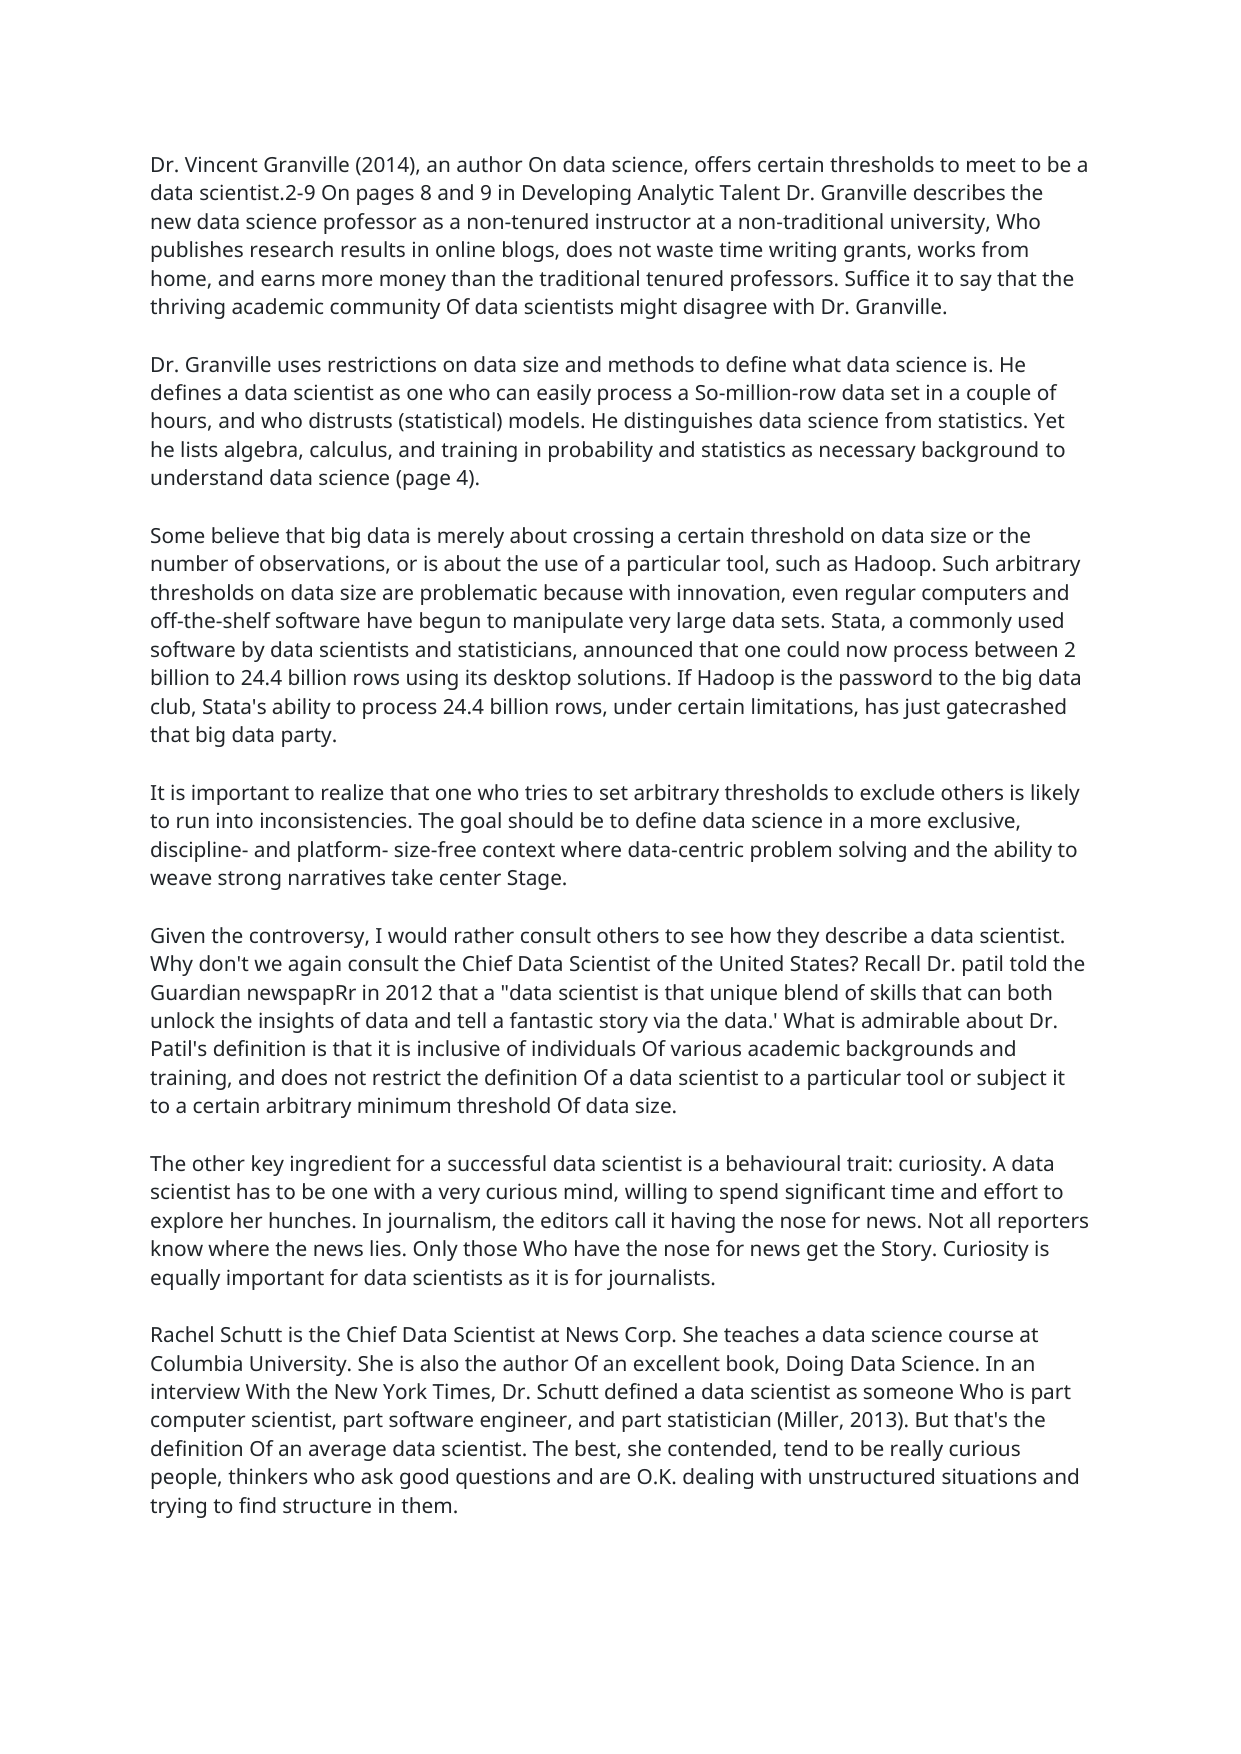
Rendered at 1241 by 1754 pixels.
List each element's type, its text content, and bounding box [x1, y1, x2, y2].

text It is important to realize that one who tries to set arbitrary thresholds to exclude others is likely to run into inconsistencies. The goal should be to define data science in a more exclusive, discipline- and platform- size-free context where data-centric problem solving and the ability to weave strong narratives take center Stage. [150, 778, 1090, 892]
text Dr. Vincent Granville (2014), an author On data science, offers certain thresholds to meet to be a data scientist.2-9 On pages 8 and 9 in Developing Analytic Talent Dr. Granville describes the new data science professor as a non-tenured instructor at a non-traditional university, Who publishes research results in online blogs, does not waste time writing grants, works from home, and earns more money than the traditional tenured professors. Suffice it to say that the thriving academic community Of data scientists might disagree with Dr. Granville. [150, 150, 1090, 321]
text Given the controversy, I would rather consult others to see how they describe a data scientist. Why don't we again consult the Chief Data Scientist of the United States? Recall Dr. patil told the Guardian newspapRr in 2012 that a "data scientist is that unique blend of skills that can both unlock the insights of data and tell a fantastic story via the data.' What is admirable about Dr. Patil's definition is that it is inclusive of individuals Of various academic backgrounds and training, and does not restrict the definition Of a data scientist to a particular tool or subject it to a certain arbitrary minimum threshold Of data size. [150, 921, 1090, 1120]
text Some believe that big data is merely about crossing a certain threshold on data size or the number of observations, or is about the use of a particular tool, such as Hadoop. Such arbitrary thresholds on data size are problematic because with innovation, even regular computers and off-the-shelf software have begun to manipulate very large data sets. Stata, a commonly used software by data scientists and statisticians, announced that one could now process between 2 billion to 24.4 billion rows using its desktop solutions. If Hadoop is the password to the big data club, Stata's ability to process 24.4 billion rows, under certain limitations, has just gatecrashed that big data party. [150, 521, 1090, 749]
text The other key ingredient for a successful data scientist is a behavioural trait: curiosity. A data scientist has to be one with a very curious mind, willing to spend significant time and effort to explore her hunches. In journalism, the editors call it having the nose for news. Not all reporters know where the news lies. Only those Who have the nose for news get the Story. Curiosity is equally important for data scientists as it is for journalists. [150, 1149, 1090, 1291]
text Dr. Granville uses restrictions on data size and methods to define what data science is. He defines a data scientist as one who can easily process a So-million-row data set in a couple of hours, and who distrusts (statistical) models. He distinguishes data science from statistics. Yet he lists algebra, calculus, and training in probability and statistics as necessary background to understand data science (page 4). [150, 350, 1090, 492]
text Rachel Schutt is the Chief Data Scientist at News Corp. She teaches a data science course at Columbia University. She is also the author Of an excellent book, Doing Data Science. In an interview With the New York Times, Dr. Schutt defined a data scientist as someone Who is part computer scientist, part software engineer, and part statistician (Miller, 2013). But that's the definition Of an average data scientist. The best, she contended, tend to be really curious people, thinkers who ask good questions and are O.K. dealing with unstructured situations and trying to find structure in them. [150, 1320, 1090, 1519]
